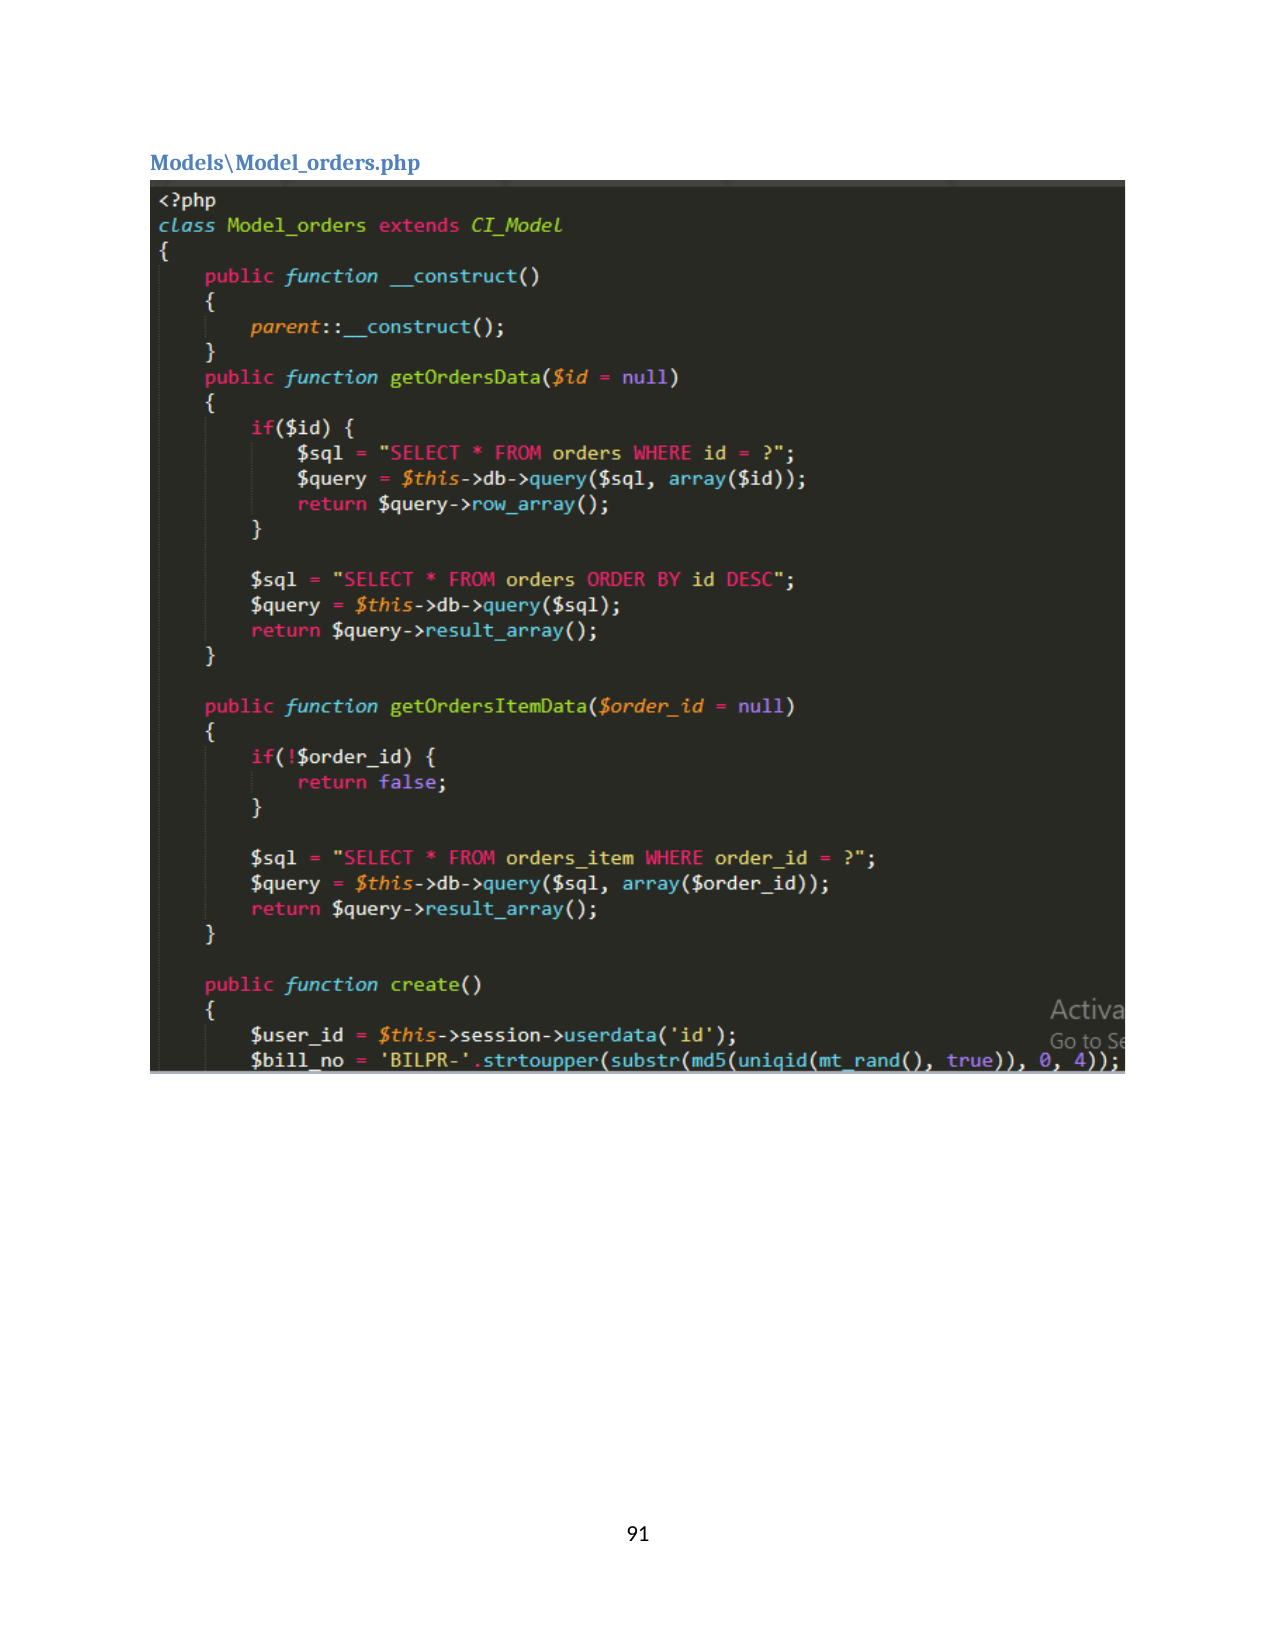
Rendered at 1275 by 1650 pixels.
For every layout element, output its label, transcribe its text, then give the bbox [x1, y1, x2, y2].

subtitle Models\Model_orders.php [150, 150, 1125, 176]
picture [150, 180, 1125, 1074]
